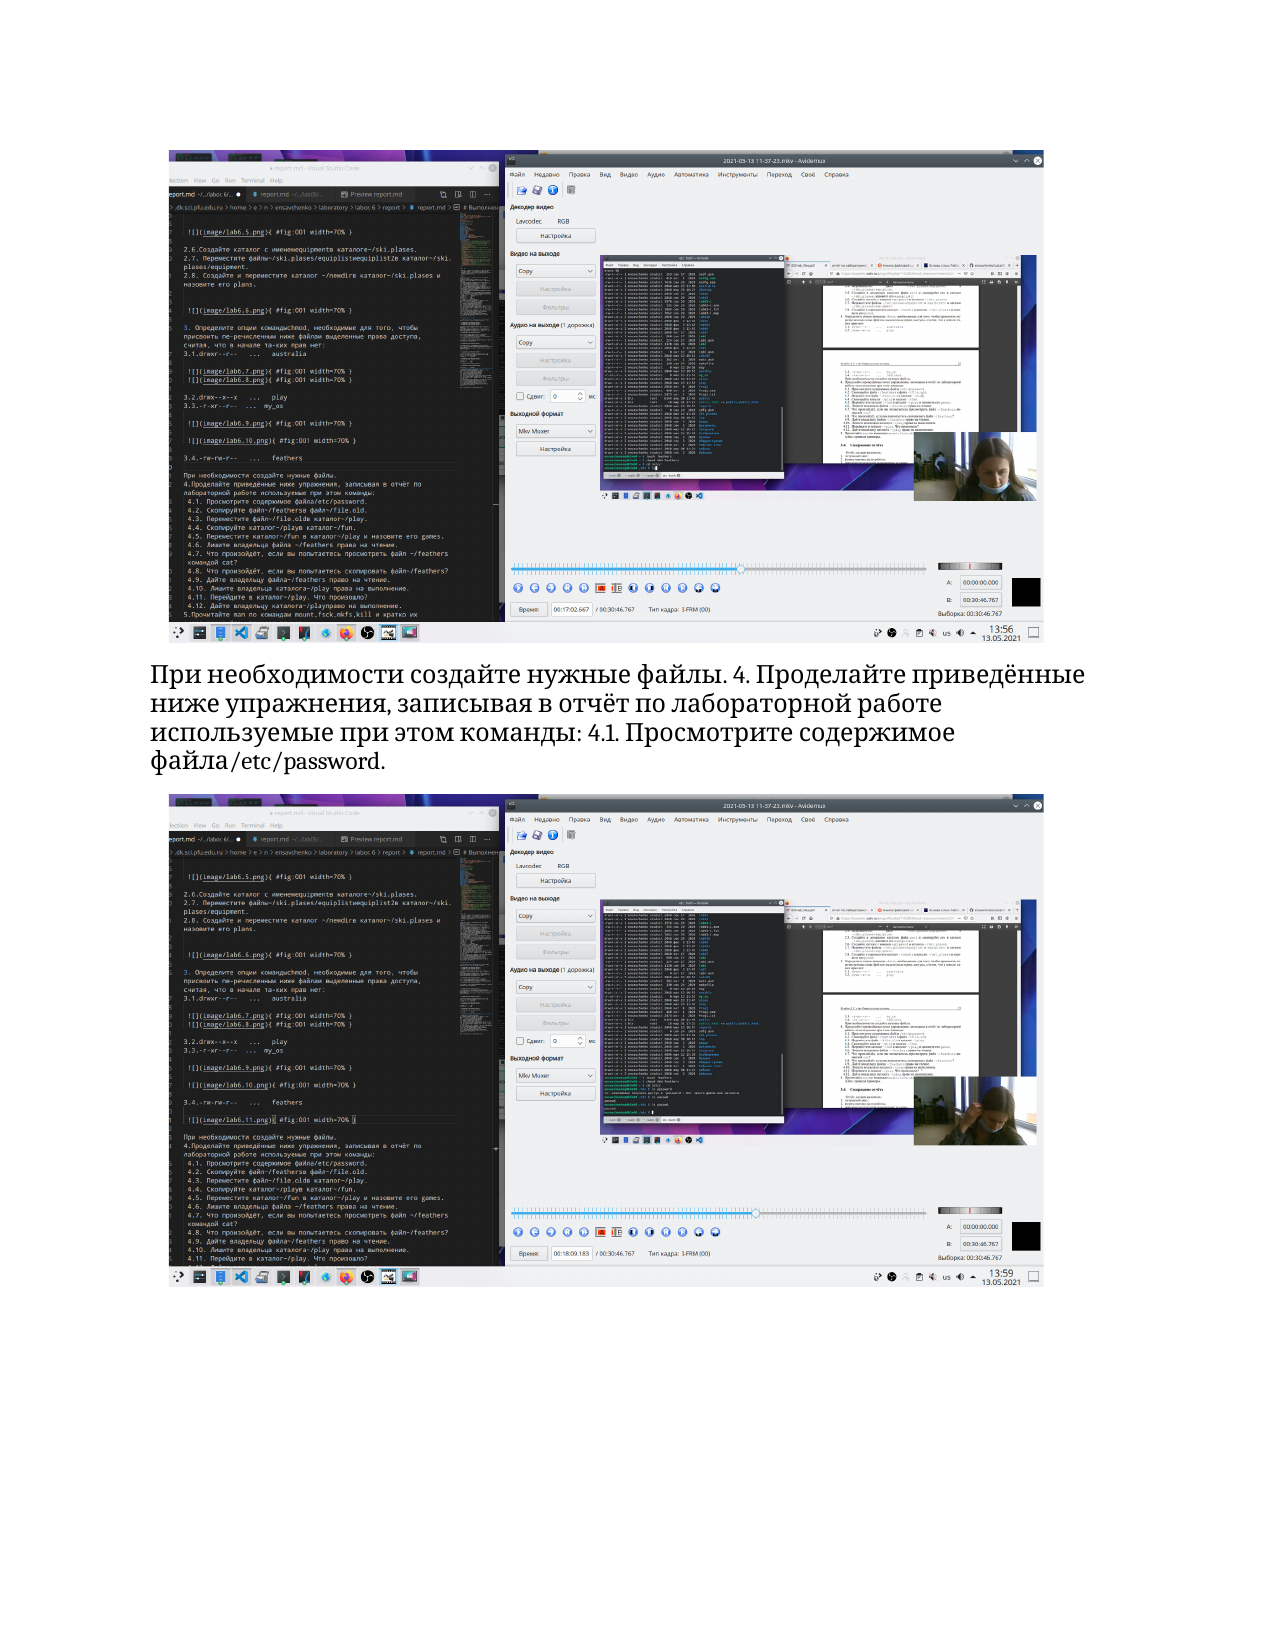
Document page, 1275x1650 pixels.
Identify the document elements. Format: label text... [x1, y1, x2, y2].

picture [168, 150, 1044, 643]
text При необходимости создайте нужные файлы. 4. Проделайте приведённые ниже упражнения, записывая в отчёт по лабораторной работе используемые при этом команды: 4.1. Просмотрите содержимое файла/etc/password. [150, 661, 1125, 776]
picture [168, 794, 1044, 1287]
